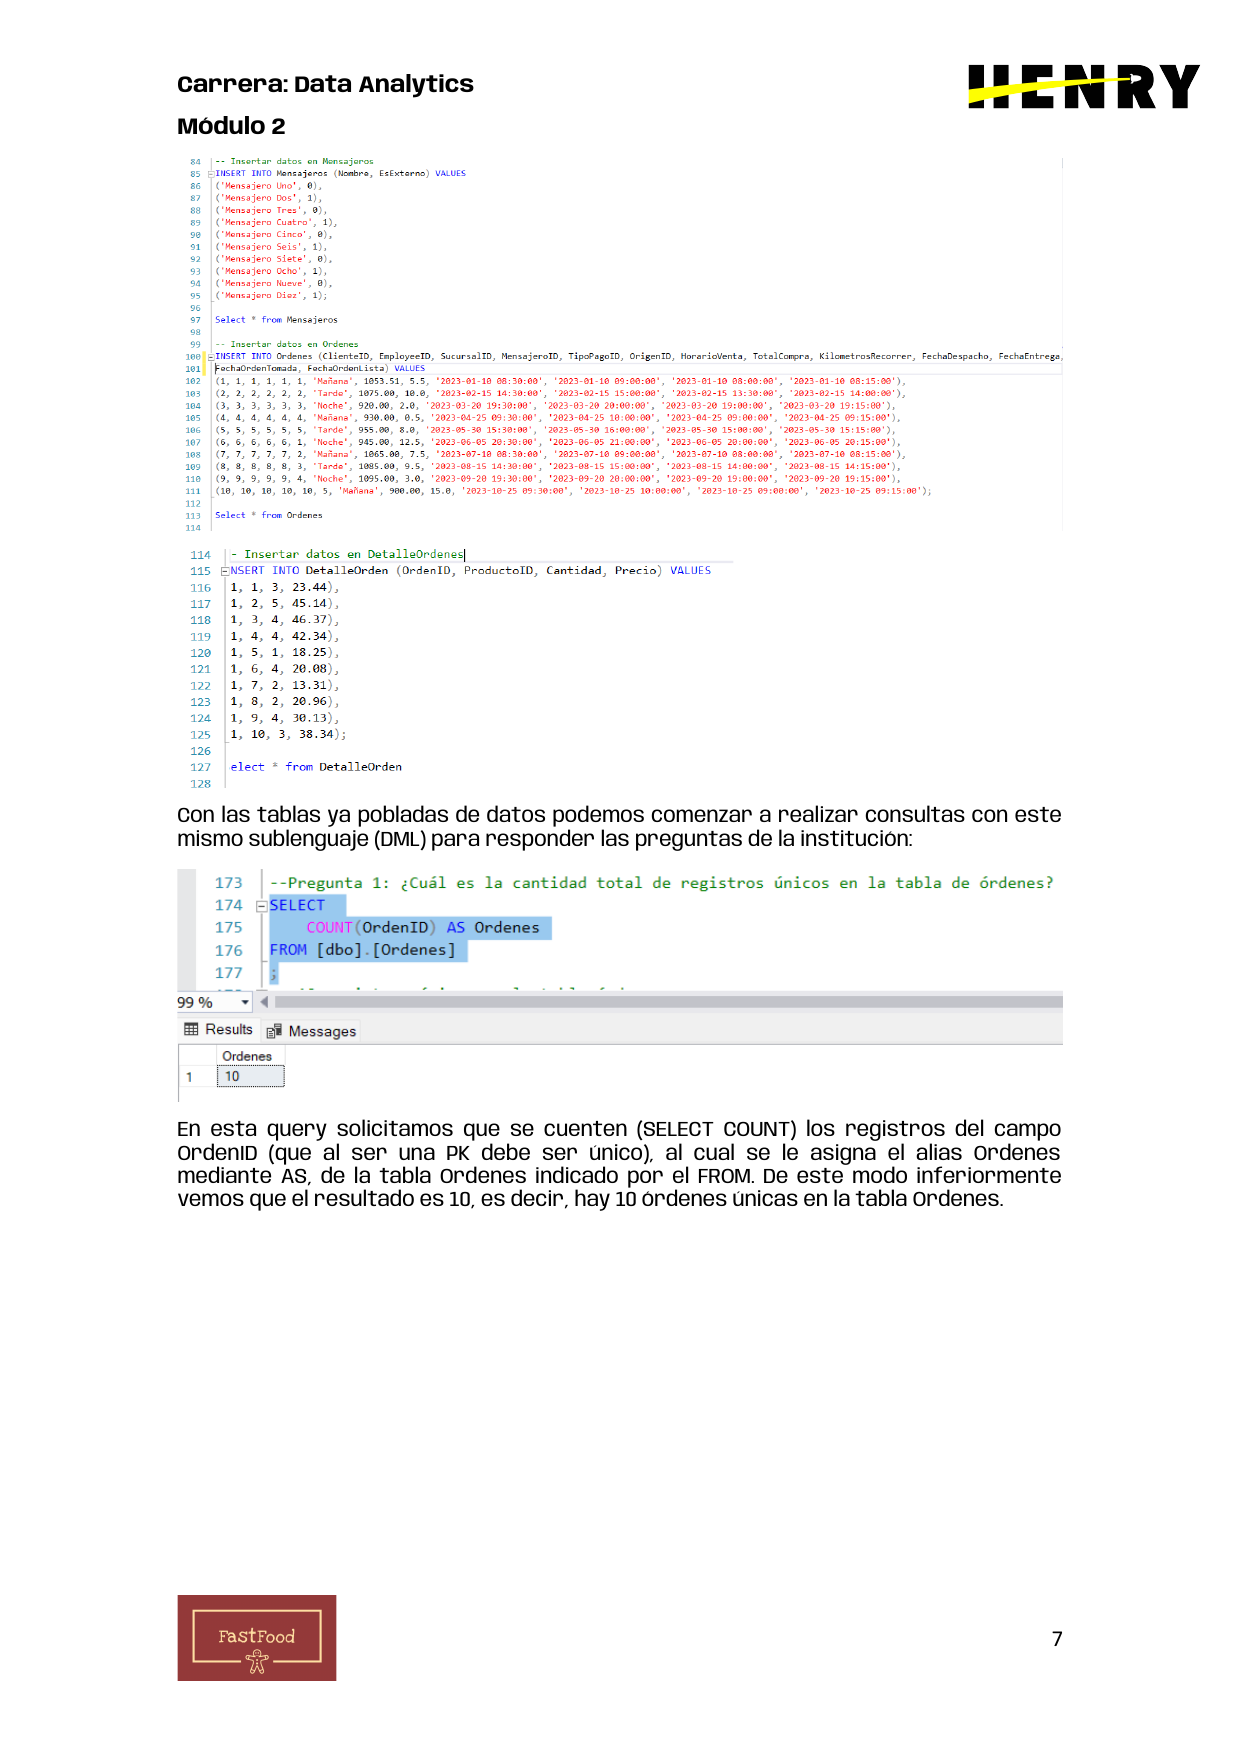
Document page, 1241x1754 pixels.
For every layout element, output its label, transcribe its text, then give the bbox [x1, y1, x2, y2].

text Con las tablas ya pobladas de datos podemos comenzar a realizar consultas con este mismo sublenguaje (DML) para responder las preguntas de la institución: [177, 806, 1063, 851]
picture [177, 158, 1063, 531]
text En esta query solicitamos que se cuenten (SELECT COUNT) los registros del campo OrdenID (que al ser una PK debe ser único), al cual se le asigna el alias Ordenes mediante AS, de la tabla Ordenes indicado por el FROM. De este modo inferiormente vemos que el resultado es 10, es decir, hay 10 órdenes únicas en la tabla Ordenes. [177, 1120, 1063, 1211]
picture [177, 549, 734, 788]
picture [949, 30, 1232, 140]
picture [177, 869, 1063, 1102]
picture [177, 1595, 337, 1681]
